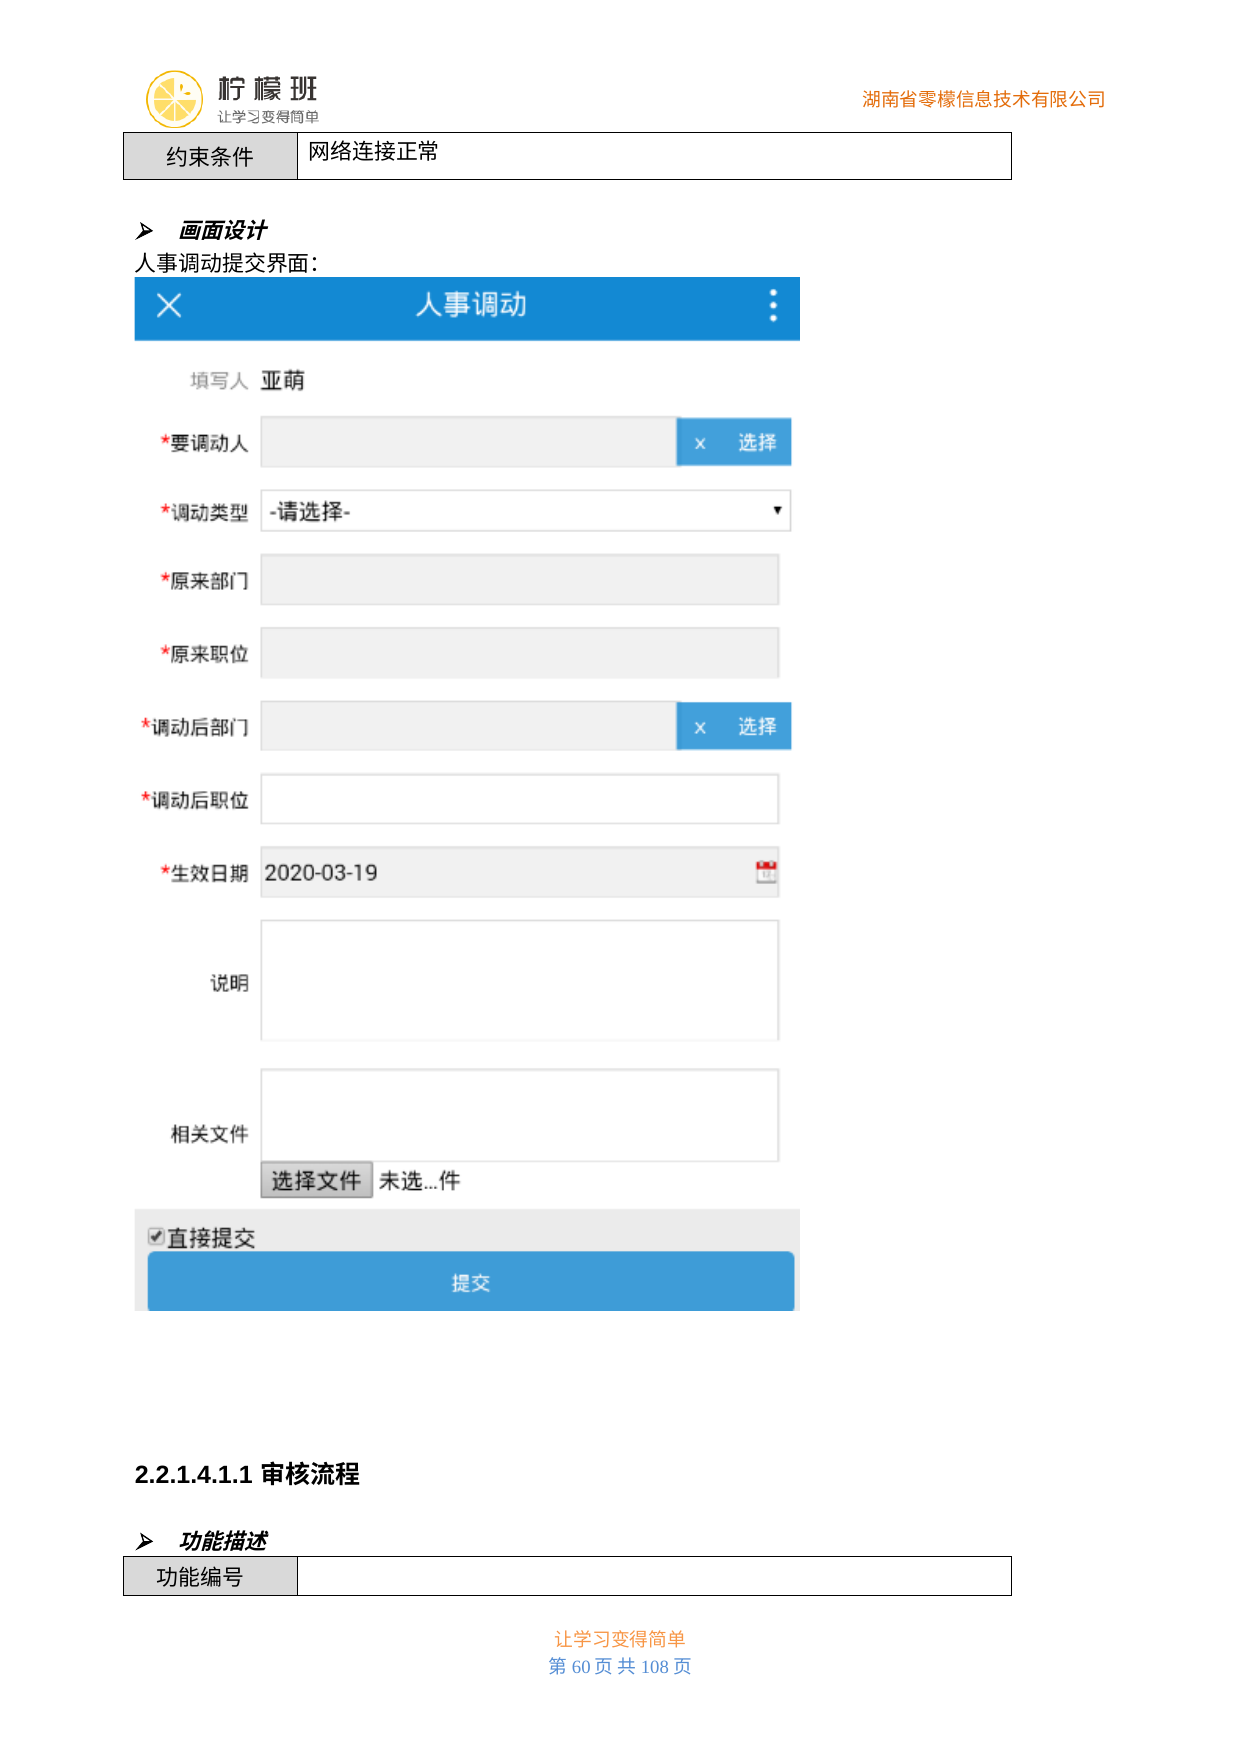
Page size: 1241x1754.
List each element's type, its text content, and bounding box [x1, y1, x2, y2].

table_header 功能编号 [124, 1557, 297, 1595]
table_cell 网络连接正常 [298, 133, 1011, 179]
picture [134, 277, 800, 1311]
table_cell 约束条件 [124, 133, 297, 179]
list 功能描述 [134, 1523, 1106, 1556]
list 画面设计 [134, 213, 1106, 245]
subtitle 2.2.1.4.1.1 审核流程 [134, 1440, 1106, 1505]
table_header [298, 1557, 1011, 1595]
picture [134, 65, 340, 132]
text 人事调动提交界面： [134, 245, 1106, 278]
